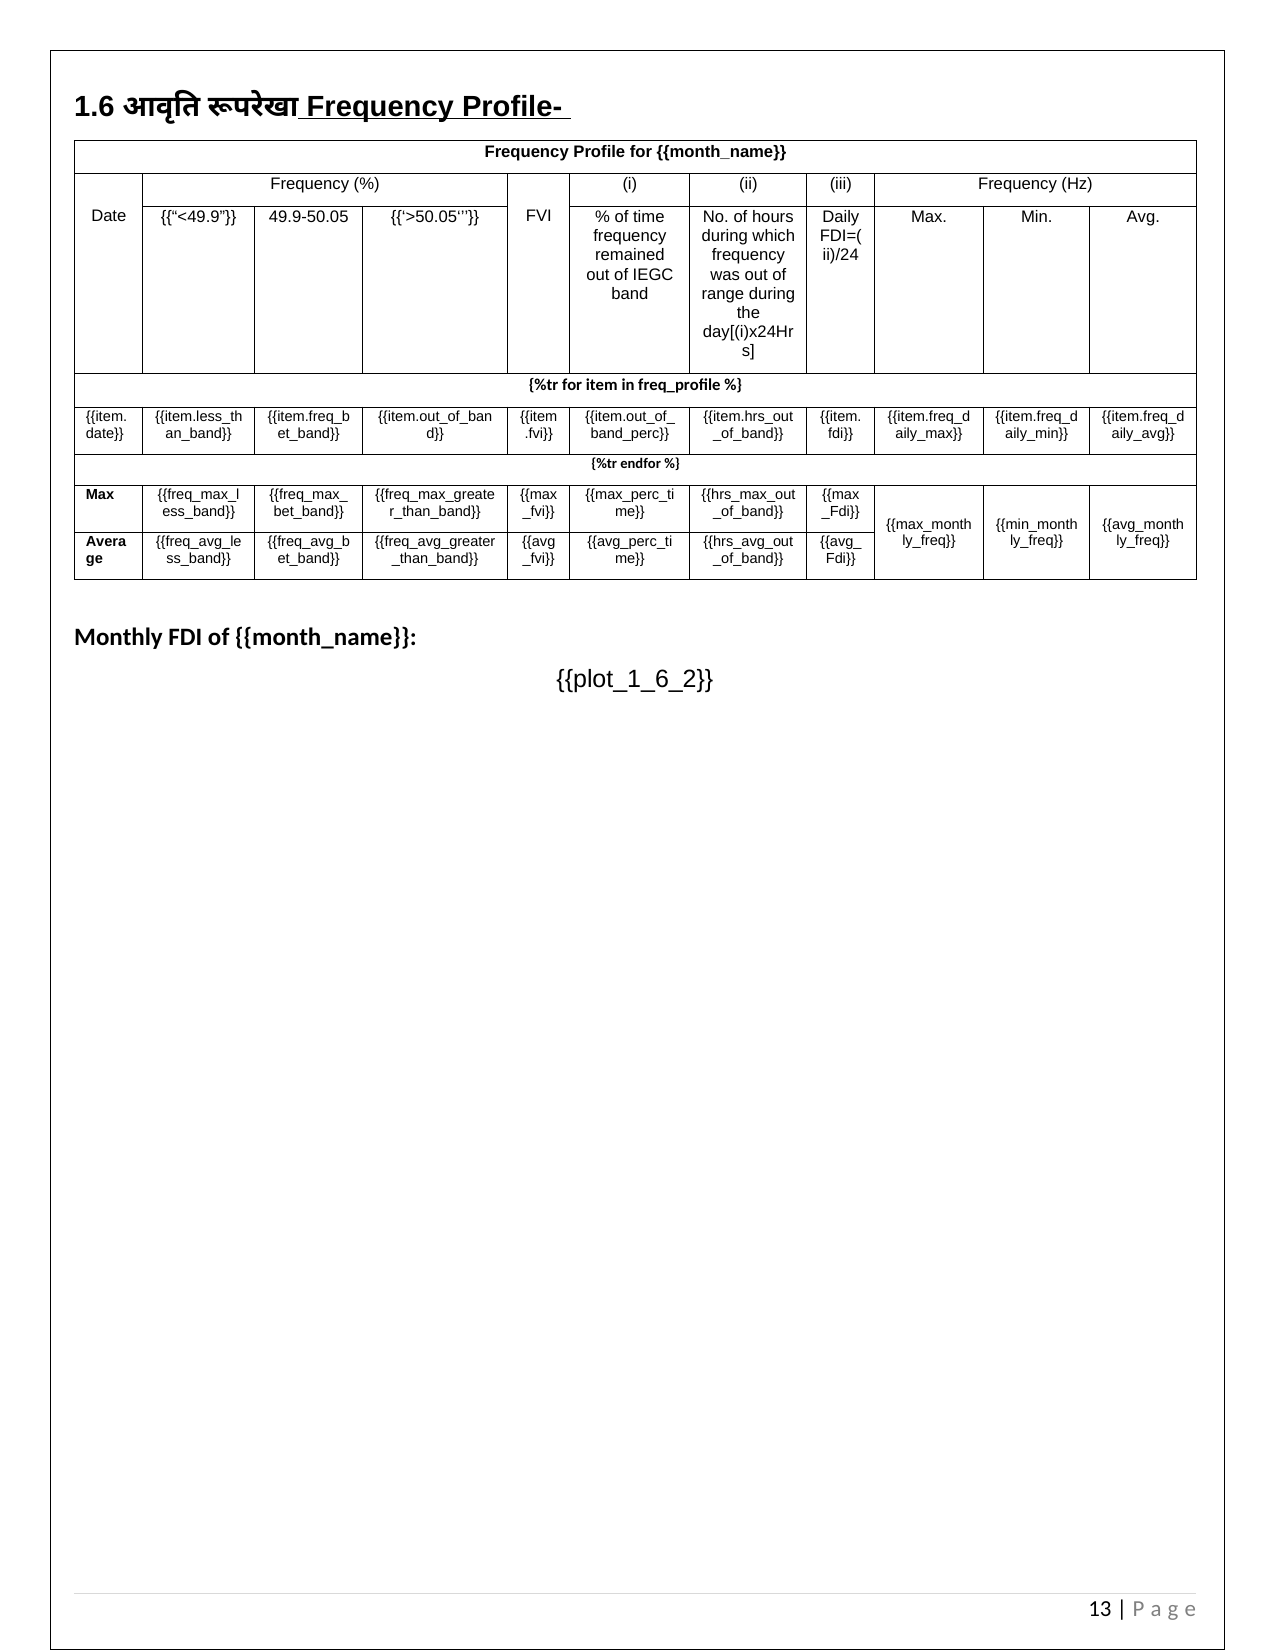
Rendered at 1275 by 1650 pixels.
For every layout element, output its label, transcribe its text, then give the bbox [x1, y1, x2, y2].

table_cell {{freq_avg_greater_than_band}} [363, 533, 507, 579]
table_cell {%tr for item in freq_profile %} [75, 374, 1196, 407]
table_cell {{item.less_than_band}} [143, 408, 254, 454]
table_cell {{item.hrs_out_of_band}} [690, 408, 806, 454]
text Monthly FDI of {{month_name}}: [74, 621, 1196, 652]
table_cell {{item.freq_daily_max}} [875, 408, 983, 454]
table_cell {{freq_avg_less_band}} [143, 533, 254, 579]
table_cell Max. [875, 207, 983, 373]
table_cell {{item.date}} [75, 408, 142, 454]
table_cell {{item.freq_bet_band}} [255, 408, 362, 454]
table_cell {{item.freq_daily_min}} [984, 408, 1089, 454]
table_cell {{item.out_of_band_perc}} [570, 408, 689, 454]
table_cell Max [75, 486, 142, 532]
table_cell {{max_Fdi}} [807, 486, 874, 532]
table_cell FVI [508, 174, 569, 373]
table_cell {{max_fvi}} [508, 486, 569, 532]
table_cell {{avg_Fdi}} [807, 533, 874, 579]
table_cell {{“<49.9”}} [143, 207, 254, 373]
table_cell Avg. [1090, 207, 1196, 373]
table_cell {{item.fvi}} [508, 408, 569, 454]
table_cell {{item.fdi}} [807, 408, 874, 454]
table_cell Frequency (%) [143, 174, 507, 206]
table_cell {{hrs_max_out_of_band}} [690, 486, 806, 532]
table_cell {{avg_fvi}} [508, 533, 569, 579]
table_cell Average [75, 533, 142, 579]
table_cell {{freq_max_less_band}} [143, 486, 254, 532]
table_cell {{min_monthly_freq}} [984, 486, 1089, 579]
table_cell {{item.freq_daily_avg}} [1090, 408, 1196, 454]
table_cell {{freq_max_bet_band}} [255, 486, 362, 532]
table_cell {{avg_monthly_freq}} [1090, 486, 1196, 579]
table_cell (iii) [807, 174, 874, 206]
table_cell (i) [570, 174, 689, 206]
table_cell {{hrs_avg_out_of_band}} [690, 533, 806, 579]
table_cell No. of hours during which frequency was out of range during the day[(i)x24Hrs] [690, 207, 806, 373]
table_cell {%tr endfor %} [75, 455, 1196, 485]
table_cell Daily FDI=(ii)/24 [807, 207, 874, 373]
table_cell % of time frequency remained out of IEGC band [570, 207, 689, 373]
text {{plot_1_6_2}} [74, 664, 1196, 693]
table_cell (ii) [690, 174, 806, 206]
table_cell Min. [984, 207, 1089, 373]
table_cell {{freq_avg_bet_band}} [255, 533, 362, 579]
table_cell {{item.out_of_band}} [363, 408, 507, 454]
table_header Frequency Profile for {{month_name}} [75, 141, 1196, 173]
table_cell Date [75, 174, 142, 373]
table_cell {{freq_max_greater_than_band}} [363, 486, 507, 532]
table_cell Frequency (Hz) [875, 174, 1196, 206]
text 1.6 आवृति रूपरेखा Frequency Profile- [74, 89, 1196, 128]
table_cell 49.9-50.05 [255, 207, 362, 373]
table_cell {{max_perc_time}} [570, 486, 689, 532]
table_cell {{avg_perc_time}} [570, 533, 689, 579]
table_cell {{max_monthly_freq}} [875, 486, 983, 579]
table_cell {{‘>50.05‘’’}} [363, 207, 507, 373]
